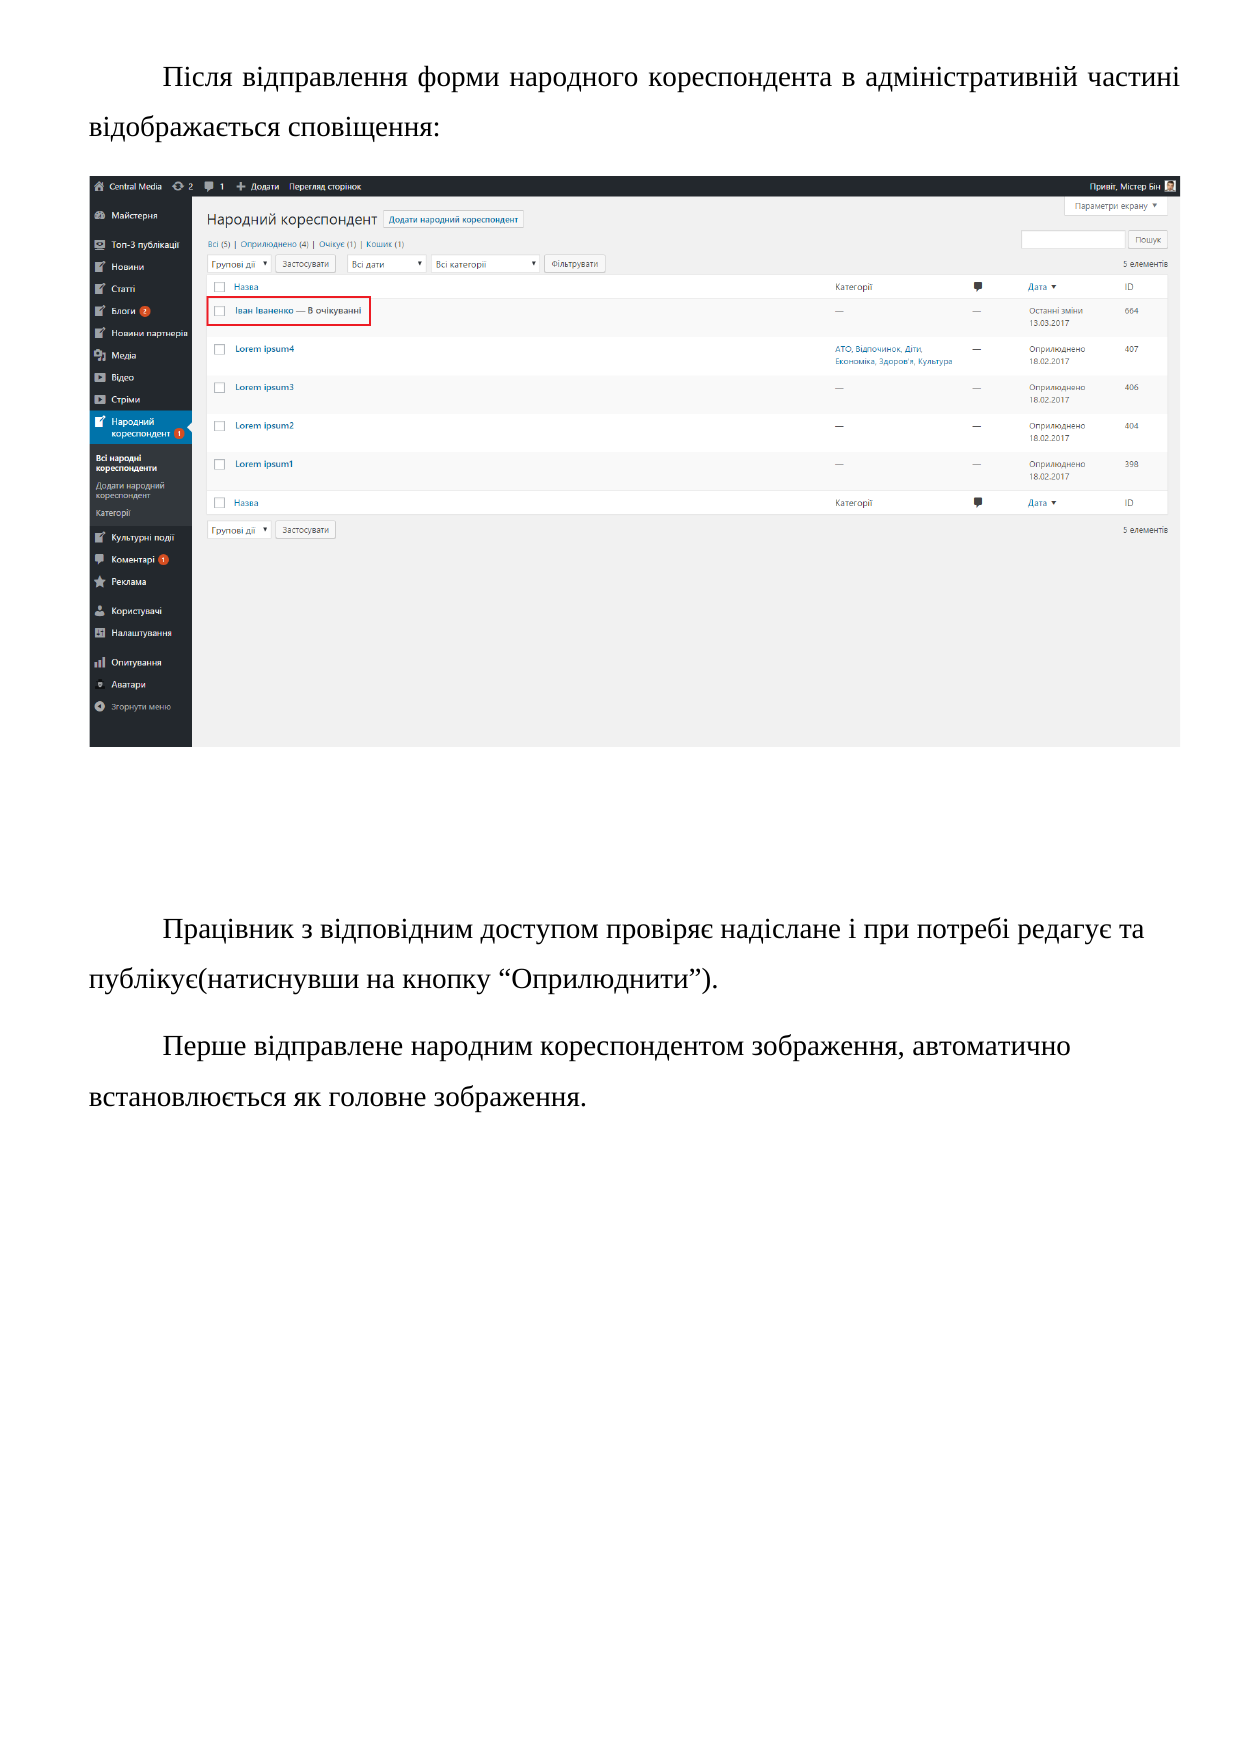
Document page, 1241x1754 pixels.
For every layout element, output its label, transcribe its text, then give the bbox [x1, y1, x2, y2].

picture [89, 176, 1181, 747]
picture [95, 417, 104, 426]
text Працівник з відповідним доступом провіряє надіслане і при потребі редагує та публікує(натиснувши на кнопку “Оприлюднити”). [89, 911, 1181, 995]
picture [175, 429, 184, 438]
text Після відправлення форми народного кореспондента в адміністративній частині відображається сповіщення: [89, 59, 1181, 143]
text Перше відправлене народним кореспондентом зображення, автоматично встановлюється як головне зображення. [89, 1028, 1181, 1112]
